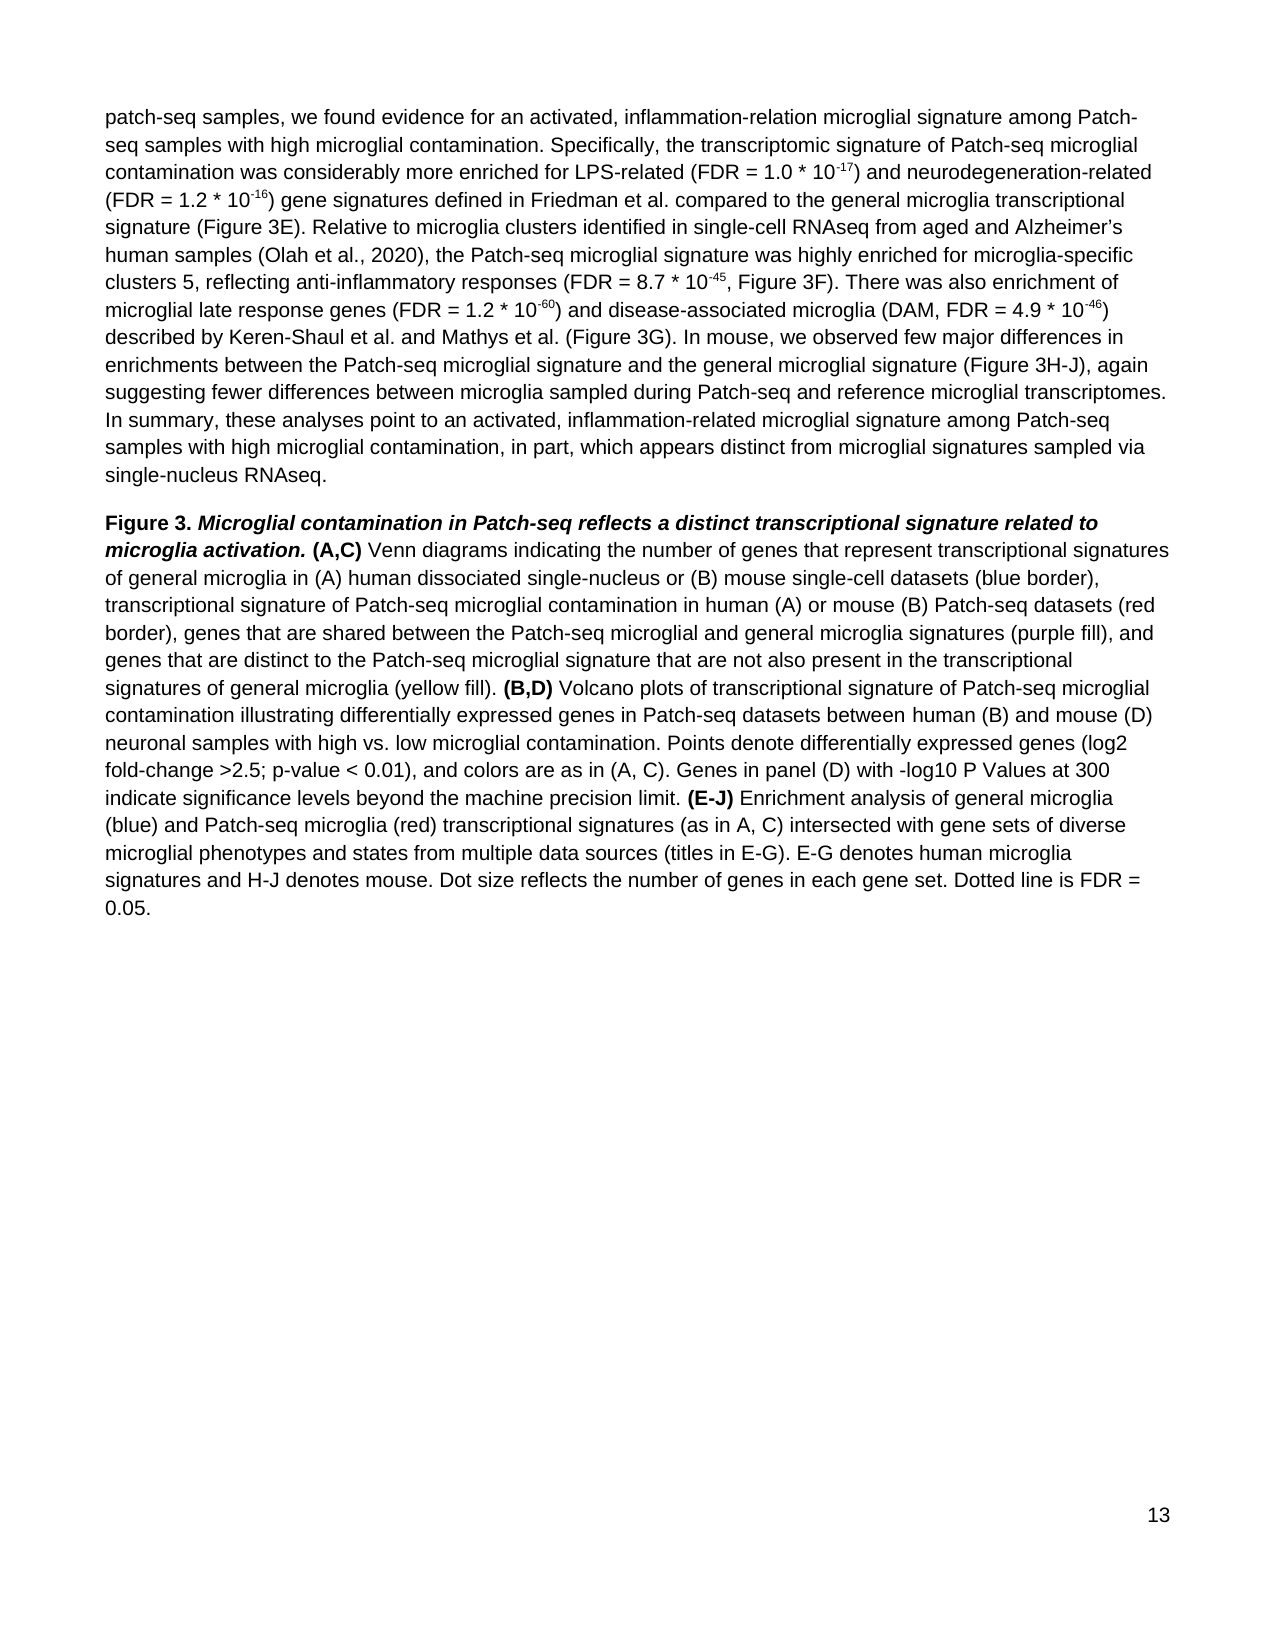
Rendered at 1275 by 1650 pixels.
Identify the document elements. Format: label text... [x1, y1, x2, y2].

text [105, 105, 1170, 486]
text Figure 3. Microglial contamination in Patch-seq reflects a distinct transcriptional signature related to microglia activation. (A,C) Venn diagrams indicating the number of genes that represent transcriptional signatures of general microglia in (A) human dissociated single-nucleus or (B) mouse single-cell datasets (blue border), transcriptional signature of Patch-seq microglial contamination in human (A) or mouse (B) Patch-seq datasets (red border), genes that are shared between the Patch-seq microglial and general microglia signatures (purple fill), and genes that are distinct to the Patch-seq microglial signature that are not also present in the transcriptional signatures of general microglia (yellow fill). (B,D) Volcano plots of transcriptional signature of Patch-seq microglial contamination illustrating differentially expressed genes in Patch-seq datasets between human (B) and mouse (D) neuronal samples with high vs. low microglial contamination. Points denote differentially expressed genes (log2 fold-change >2.5; p-value < 0.01), and colors are as in (A, C). Genes in panel (D) with -log10 P Values at 300 indicate significance levels beyond the machine precision limit. (E-J) Enrichment analysis of general microglia (blue) and Patch-seq microglia (red) transcriptional signatures (as in A, C) intersected with gene sets of diverse microglial phenotypes and states from multiple data sources (titles in E-G). E-G denotes human microglia signatures and H-J denotes mouse. Dot size reflects the number of genes in each gene set. Dotted line is FDR = 0.05. [105, 511, 1170, 920]
